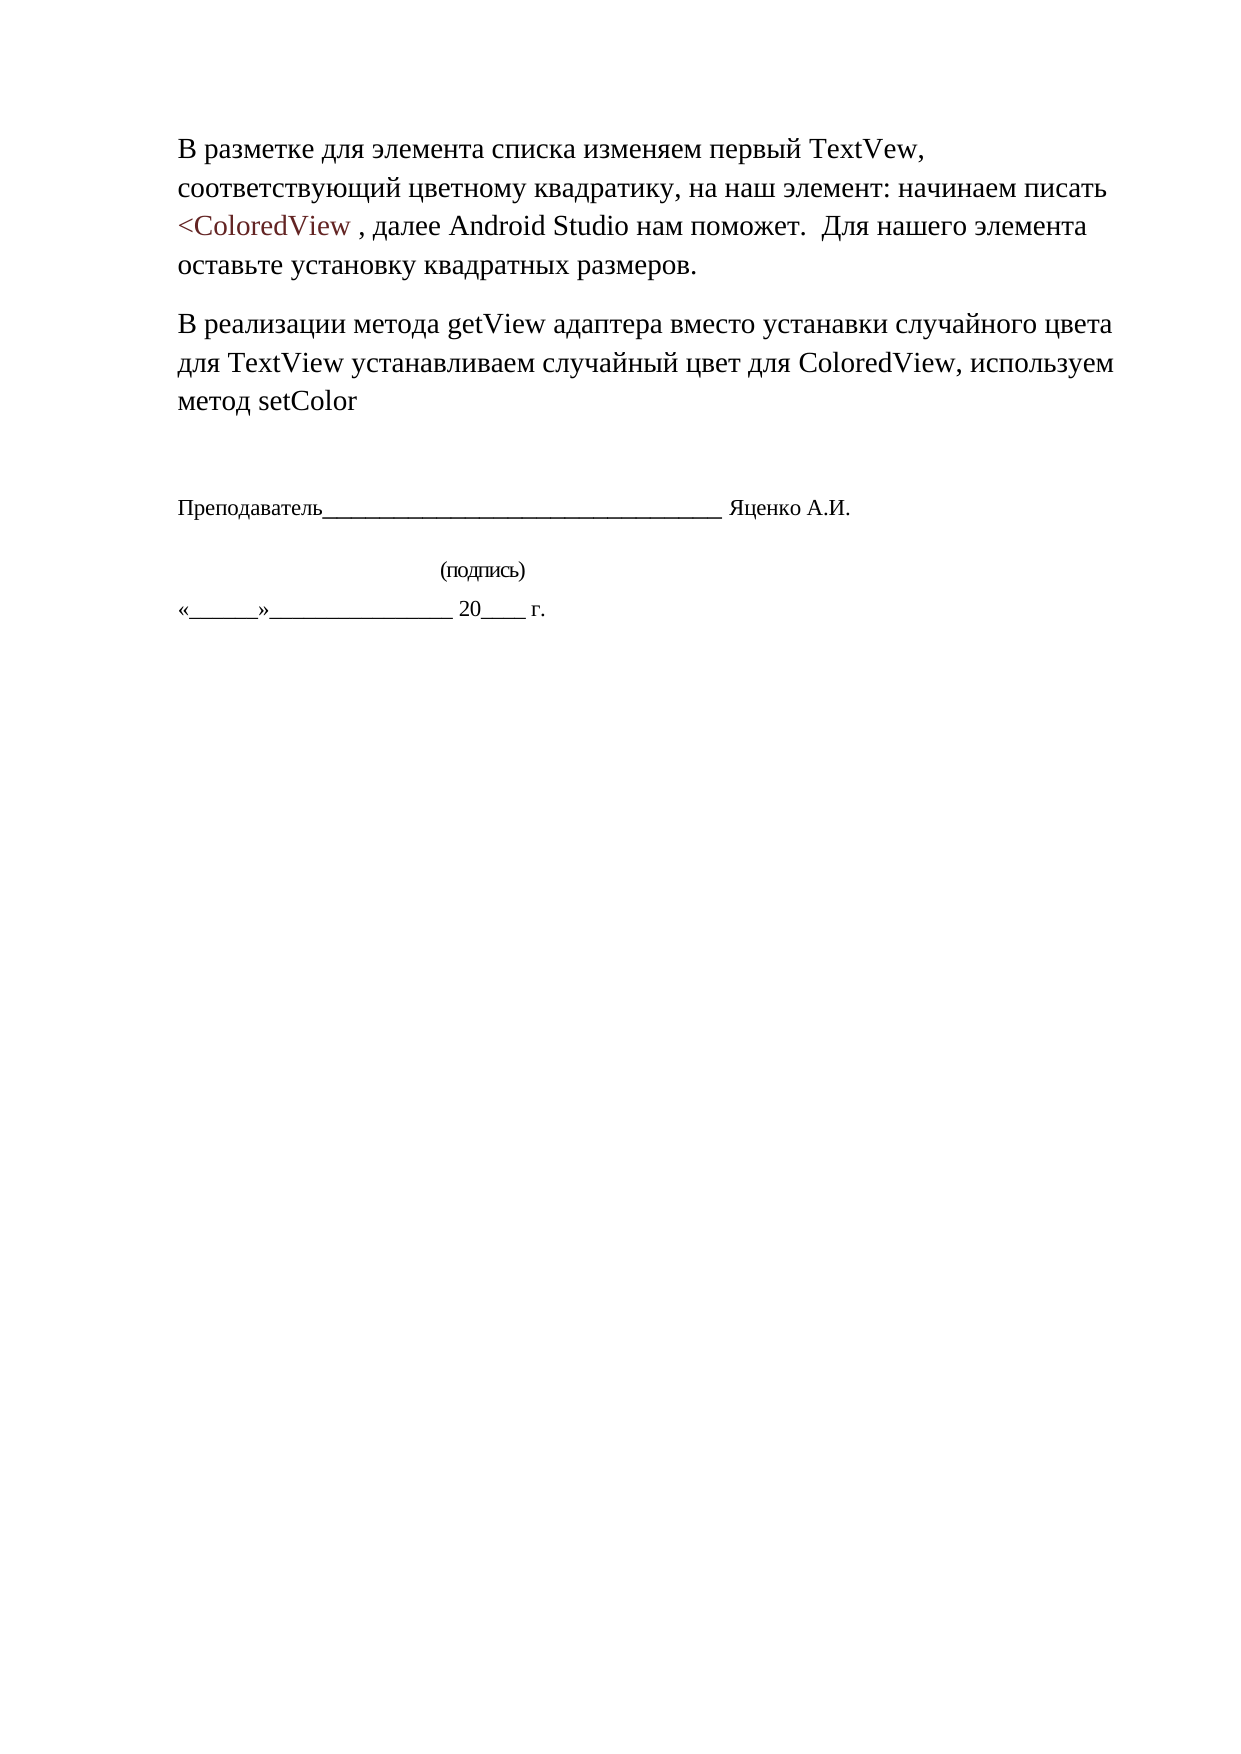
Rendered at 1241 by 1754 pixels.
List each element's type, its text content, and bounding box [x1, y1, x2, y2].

text Преподаватель Яценко А.И. [177, 494, 1152, 520]
text В реализации метода getView адаптера вместо устанавки случайного цвета для TextView устанавливаем случайный цвет для ColoredView, используем метод setColor [177, 306, 1152, 417]
text В разметке для элемента списка изменяем первый TextVew, соответствующий цветному квадратику, на наш элемент: начинаем писать <ColoredView , далее Android Studio нам поможет. Для нашего элемента оставьте установку квадратных размеров. [177, 131, 1152, 280]
text (подпись) «______»________________ 20____ г. [178, 546, 864, 624]
